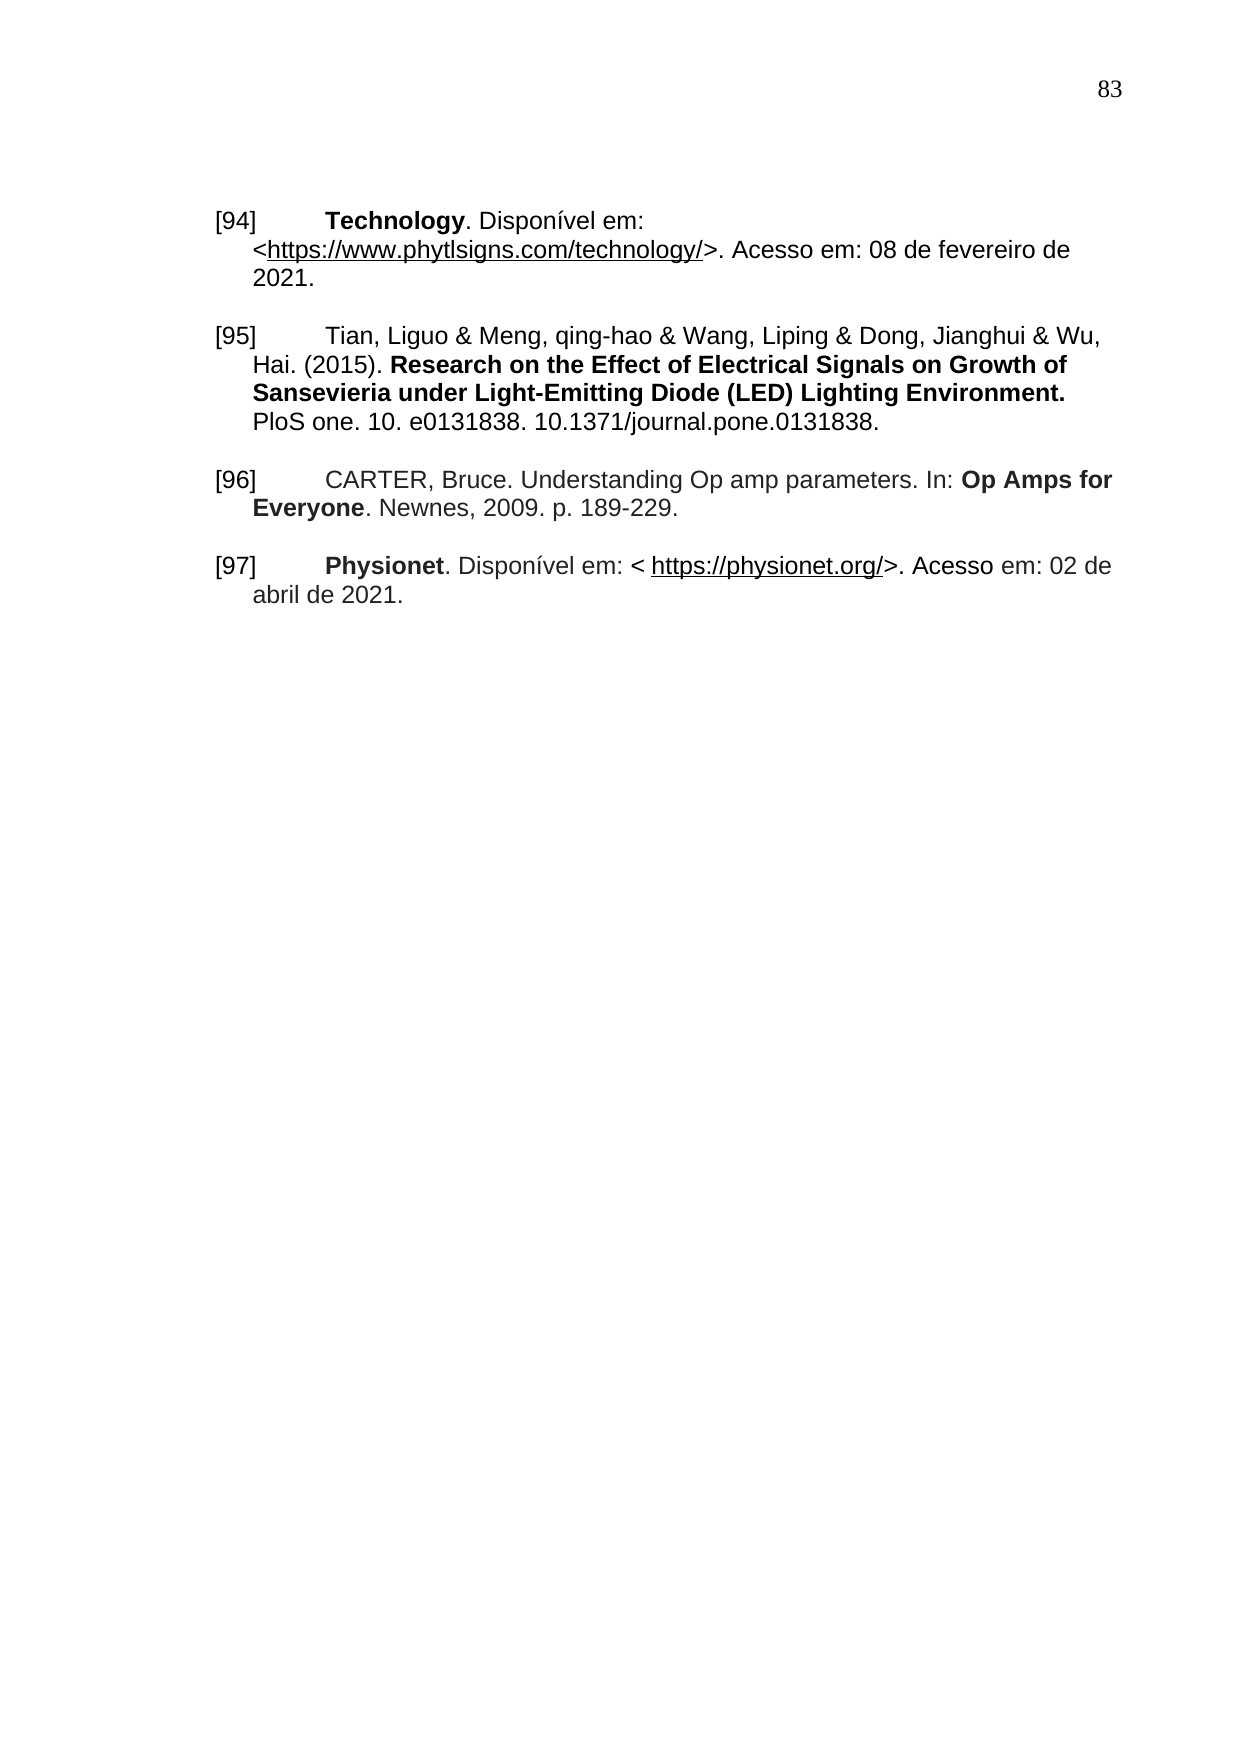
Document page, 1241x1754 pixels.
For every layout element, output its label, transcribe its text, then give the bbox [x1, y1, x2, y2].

list Tian, Liguo & Meng, qing-hao & Wang, Liping & Dong, Jianghui & Wu, Hai. (2015). Research on the Effect of Electrical Signals on Growth of Sansevieria under Light-Emitting Diode (LED) Lighting Environment. PloS one. 10. e0131838. 10.1371/journal.pone.0131838. [215, 321, 1122, 436]
list CARTER, Bruce. Understanding Op amp parameters. In: Op Amps for Everyone. Newnes, 2009. p. 189-229. [215, 465, 1122, 522]
list Physionet. Disponível em: < https://physionet.org/>. Acesso em: 02 de abril de 2021. [404, 551, 1122, 608]
list Physionet. Disponível em: < https://physionet.org/>. Acesso em: 02 de abril de 2021. [215, 551, 325, 608]
list Technology. Disponível em: <https://www.phytlsigns.com/technology/>. Acesso em: 08 de fevereiro de 2021. [215, 206, 1122, 292]
